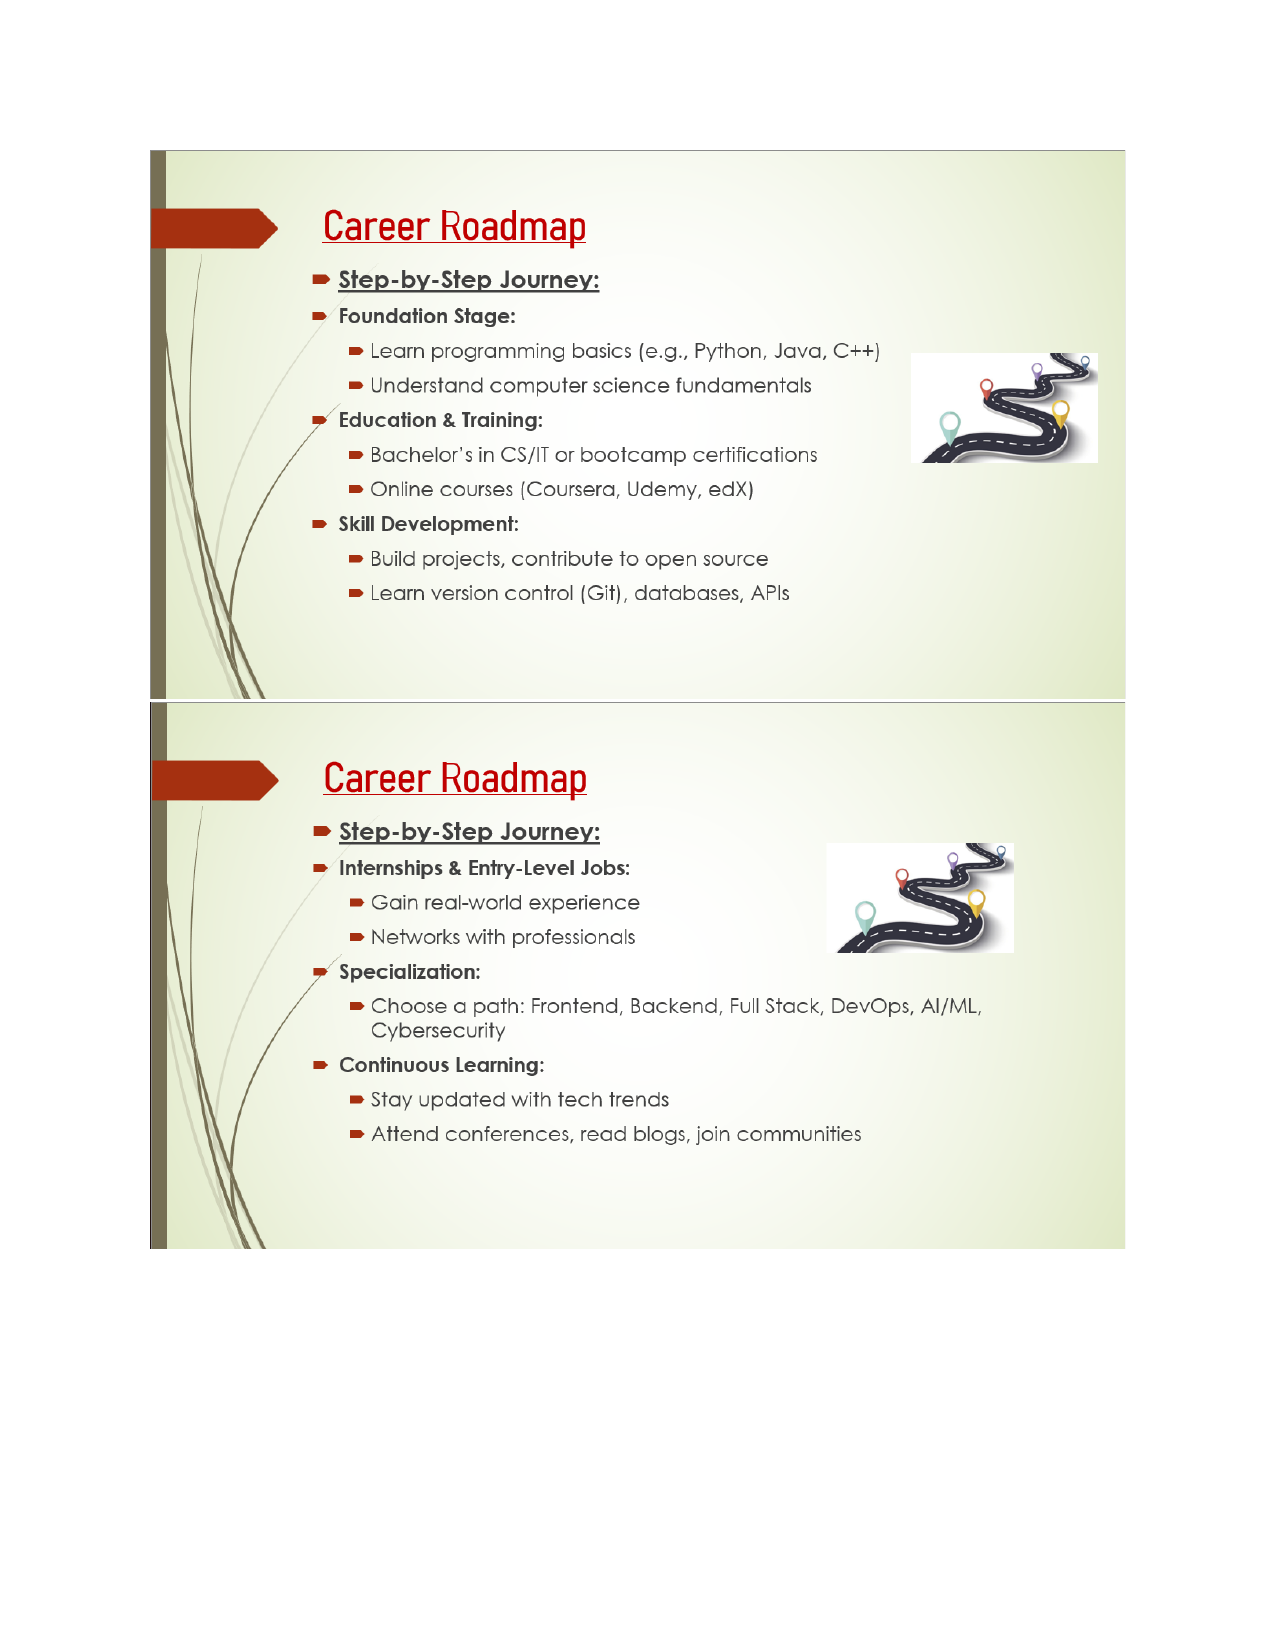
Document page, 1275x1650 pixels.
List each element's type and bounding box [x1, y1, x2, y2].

picture [150, 702, 1125, 1249]
picture [150, 150, 1125, 699]
